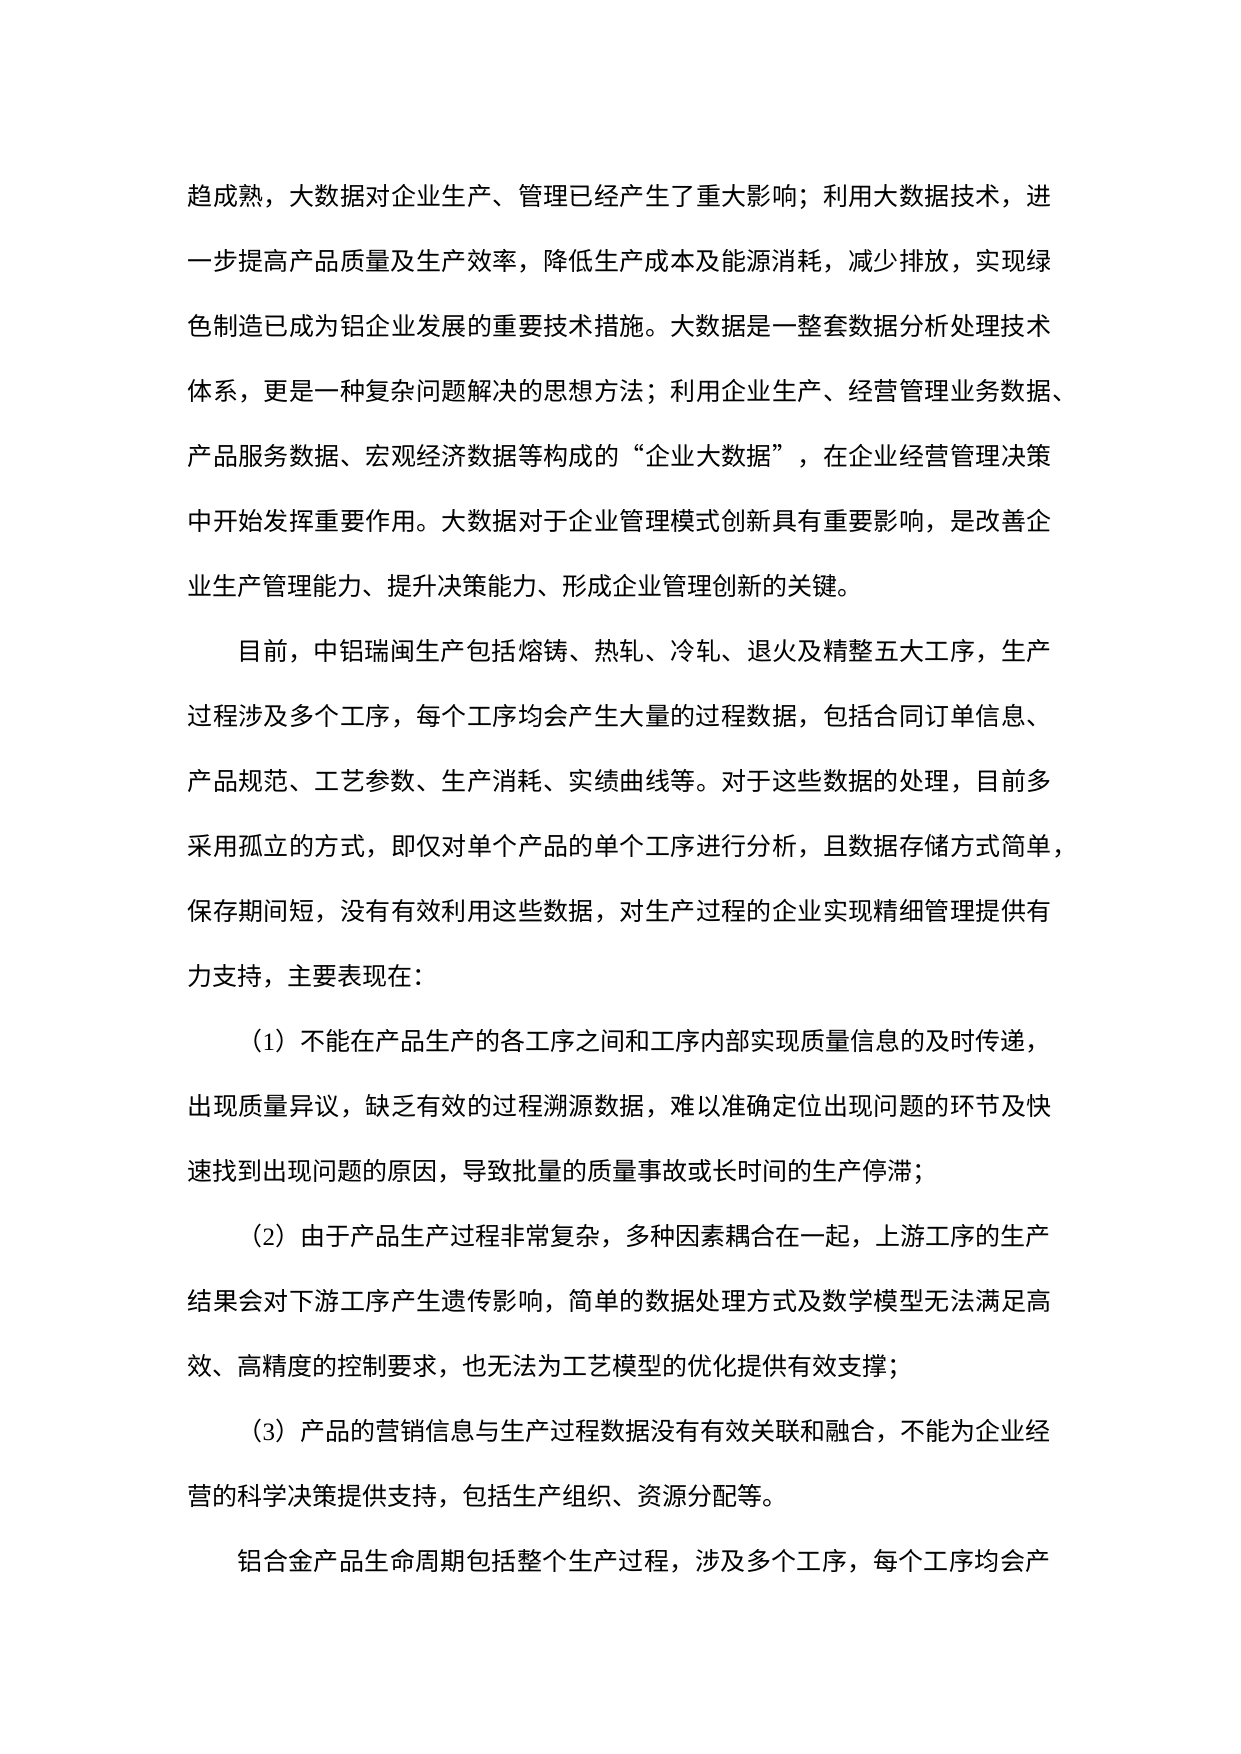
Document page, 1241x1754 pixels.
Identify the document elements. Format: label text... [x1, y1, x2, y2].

text （2）由于产品生产过程非常复杂，多种因素耦合在一起，上游工序的生产结果会对下游工序产生遗传影响，简单的数据处理方式及数学模型无法满足高效、高精度的控制要求，也无法为工艺模型的优化提供有效支撑； [187, 1202, 1053, 1397]
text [187, 162, 1053, 617]
text （1）不能在产品生产的各工序之间和工序内部实现质量信息的及时传递，出现质量异议，缺乏有效的过程溯源数据，难以准确定位出现问题的环节及快速找到出现问题的原因，导致批量的质量事故或长时间的生产停滞； [187, 1007, 1053, 1202]
text 目前，中铝瑞闽生产包括熔铸、热轧、冷轧、退火及精整五大工序，生产过程涉及多个工序，每个工序均会产生大量的过程数据，包括合同订单信息、产品规范、工艺参数、生产消耗、实绩曲线等。对于这些数据的处理，目前多采用孤立的方式，即仅对单个产品的单个工序进行分析，且数据存储方式简单，保存期间短，没有有效利用这些数据，对生产过程的企业实现精细管理提供有力支持，主要表现在： [187, 617, 1053, 1007]
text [187, 1527, 1053, 1592]
text （3）产品的营销信息与生产过程数据没有有效关联和融合，不能为企业经营的科学决策提供支持，包括生产组织、资源分配等。 [187, 1397, 1053, 1527]
